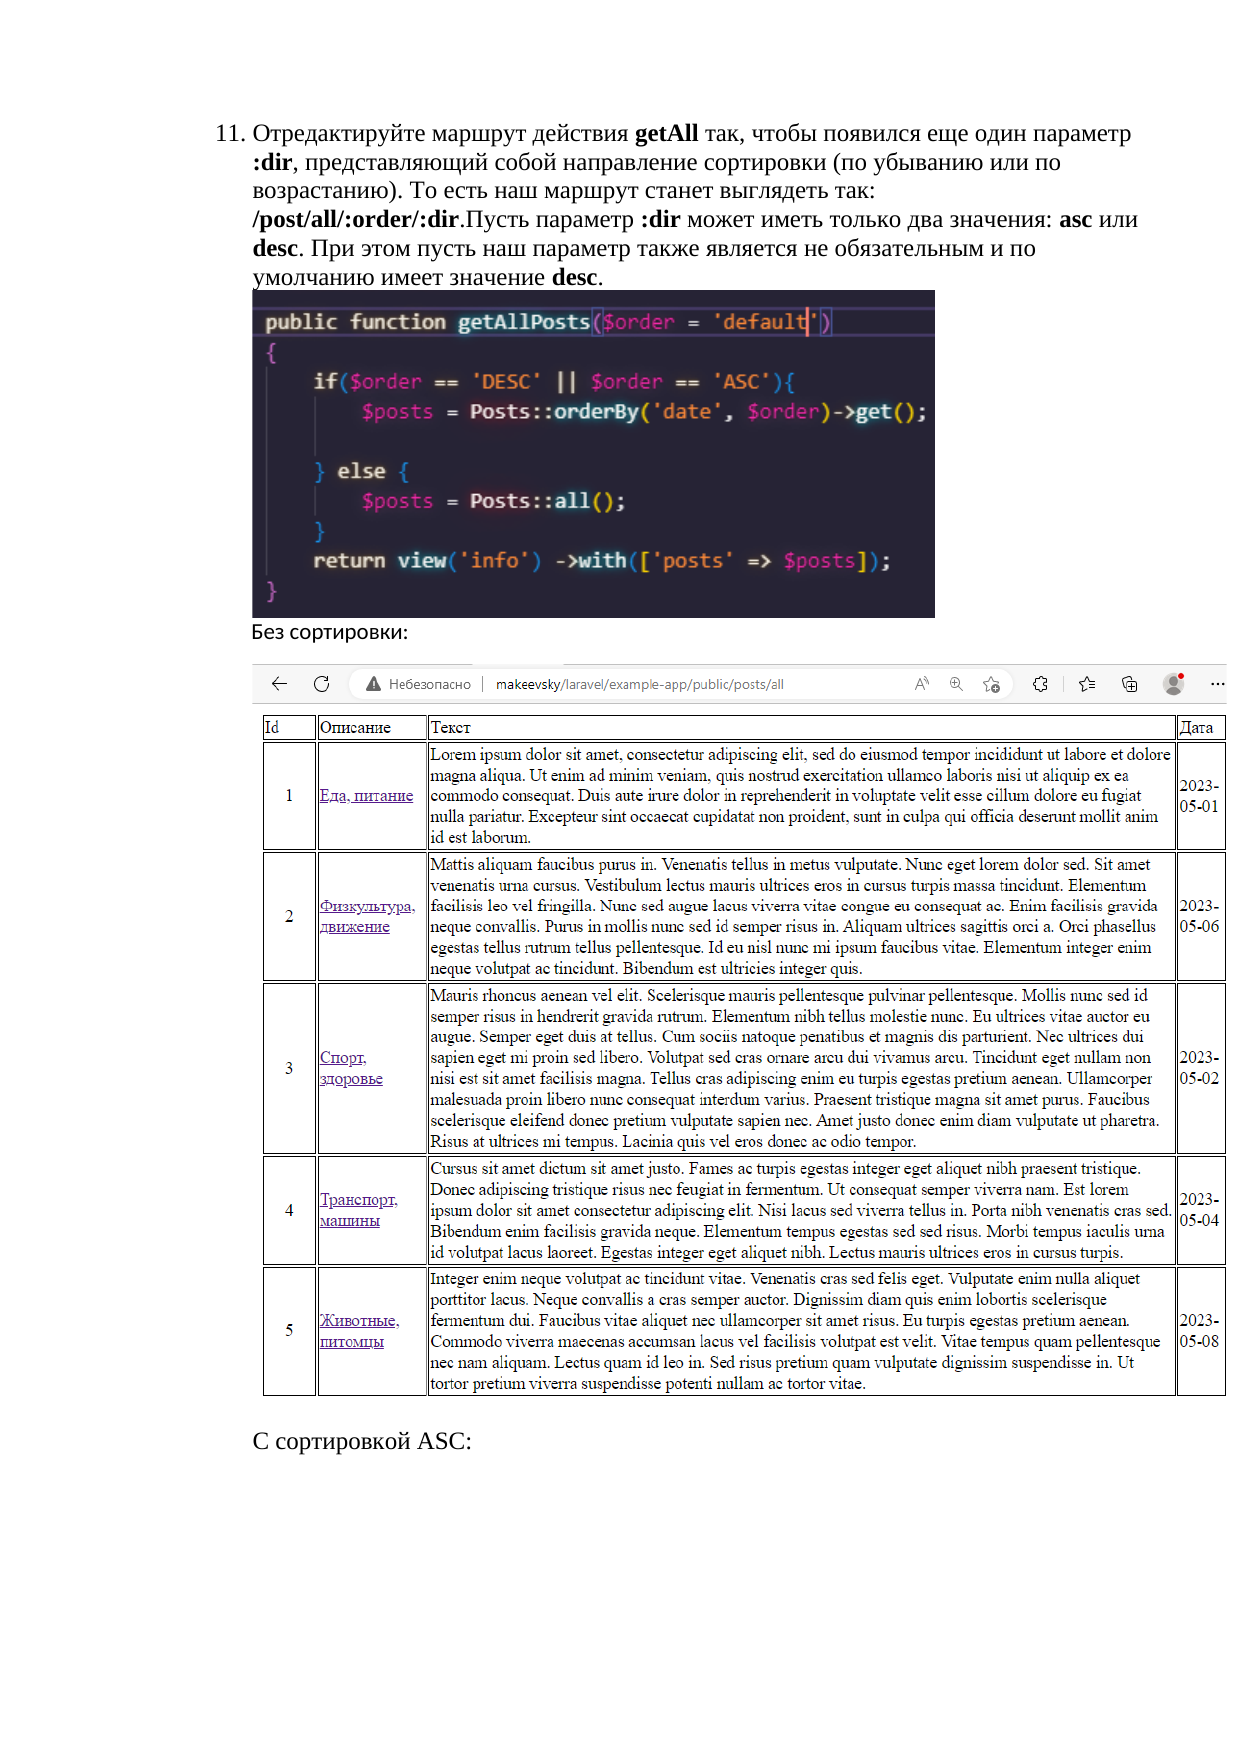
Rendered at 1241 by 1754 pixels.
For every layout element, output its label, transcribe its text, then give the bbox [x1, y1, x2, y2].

text С сортировкой ASC: [252, 1426, 1152, 1454]
text Без сортировки: [177, 617, 1152, 645]
list Отредактируйте маршрут действия getAll так, чтобы появился еще один параметр :dir, представляющий собой направление сортировки (по убыванию или по возрастанию). То есть наш маршрут станет выглядеть так: /post/all/:order/:dir.Пусть параметр :dir может иметь только два значения: asc или desc. При этом пусть наш параметр также является не обязательным и по умолчанию имеет значение desc. [215, 118, 1152, 291]
picture [252, 664, 1227, 1397]
picture [252, 290, 935, 618]
